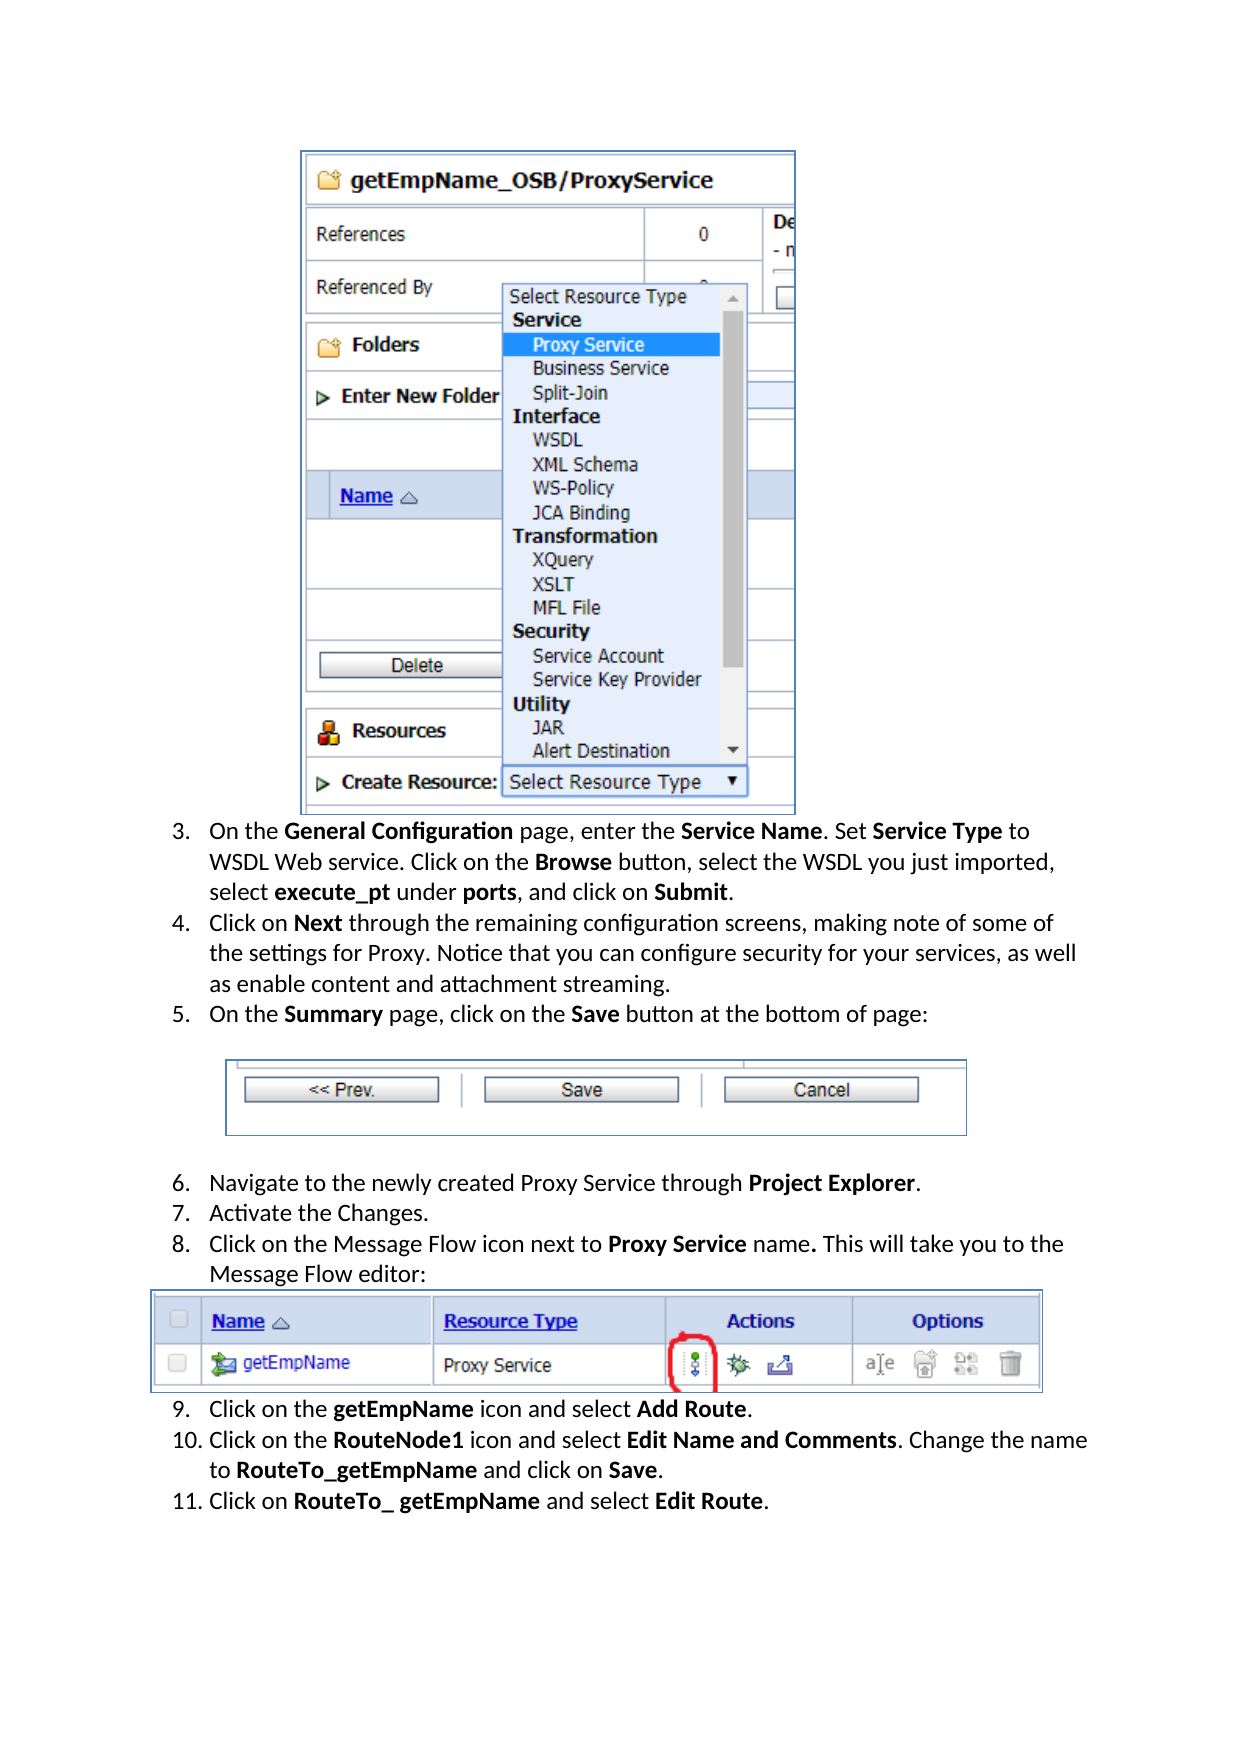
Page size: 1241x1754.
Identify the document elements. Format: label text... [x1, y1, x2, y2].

list Click on RouteTo_ getEmpName and select Edit Route. [172, 1485, 1090, 1515]
list Click on the Message Flow icon next to Proxy Service name. This will take you to the Message Flow editor: [172, 1228, 1090, 1289]
picture [227, 1061, 966, 1135]
list On the Summary page, click on the Save button at the bottom of page: [172, 998, 1090, 1029]
list Navigate to the newly created Proxy Service through Project Explorer. [172, 1167, 1090, 1197]
list Click on Next through the remaining configuration screens, making note of some of the settings for Proxy. Notice that you can configure security for your services, as well as enable content and attachment streaming. [172, 907, 1090, 998]
list Click on the RouteNode1 icon and select Edit Name and Comments. Change the name to RouteTo_getEmpName and click on Save. [172, 1424, 1090, 1485]
list Click on the getEmpName icon and select Add Route. [172, 1393, 1090, 1424]
picture [152, 1291, 1042, 1392]
picture [302, 152, 794, 814]
list On the General Configuration page, enter the Service Name. Set Service Type to WSDL Web service. Click on the Browse button, select the WSDL you just imported, select execute_pt under ports, and click on Submit. [172, 815, 1090, 907]
list Activate the Changes. [172, 1197, 1090, 1228]
